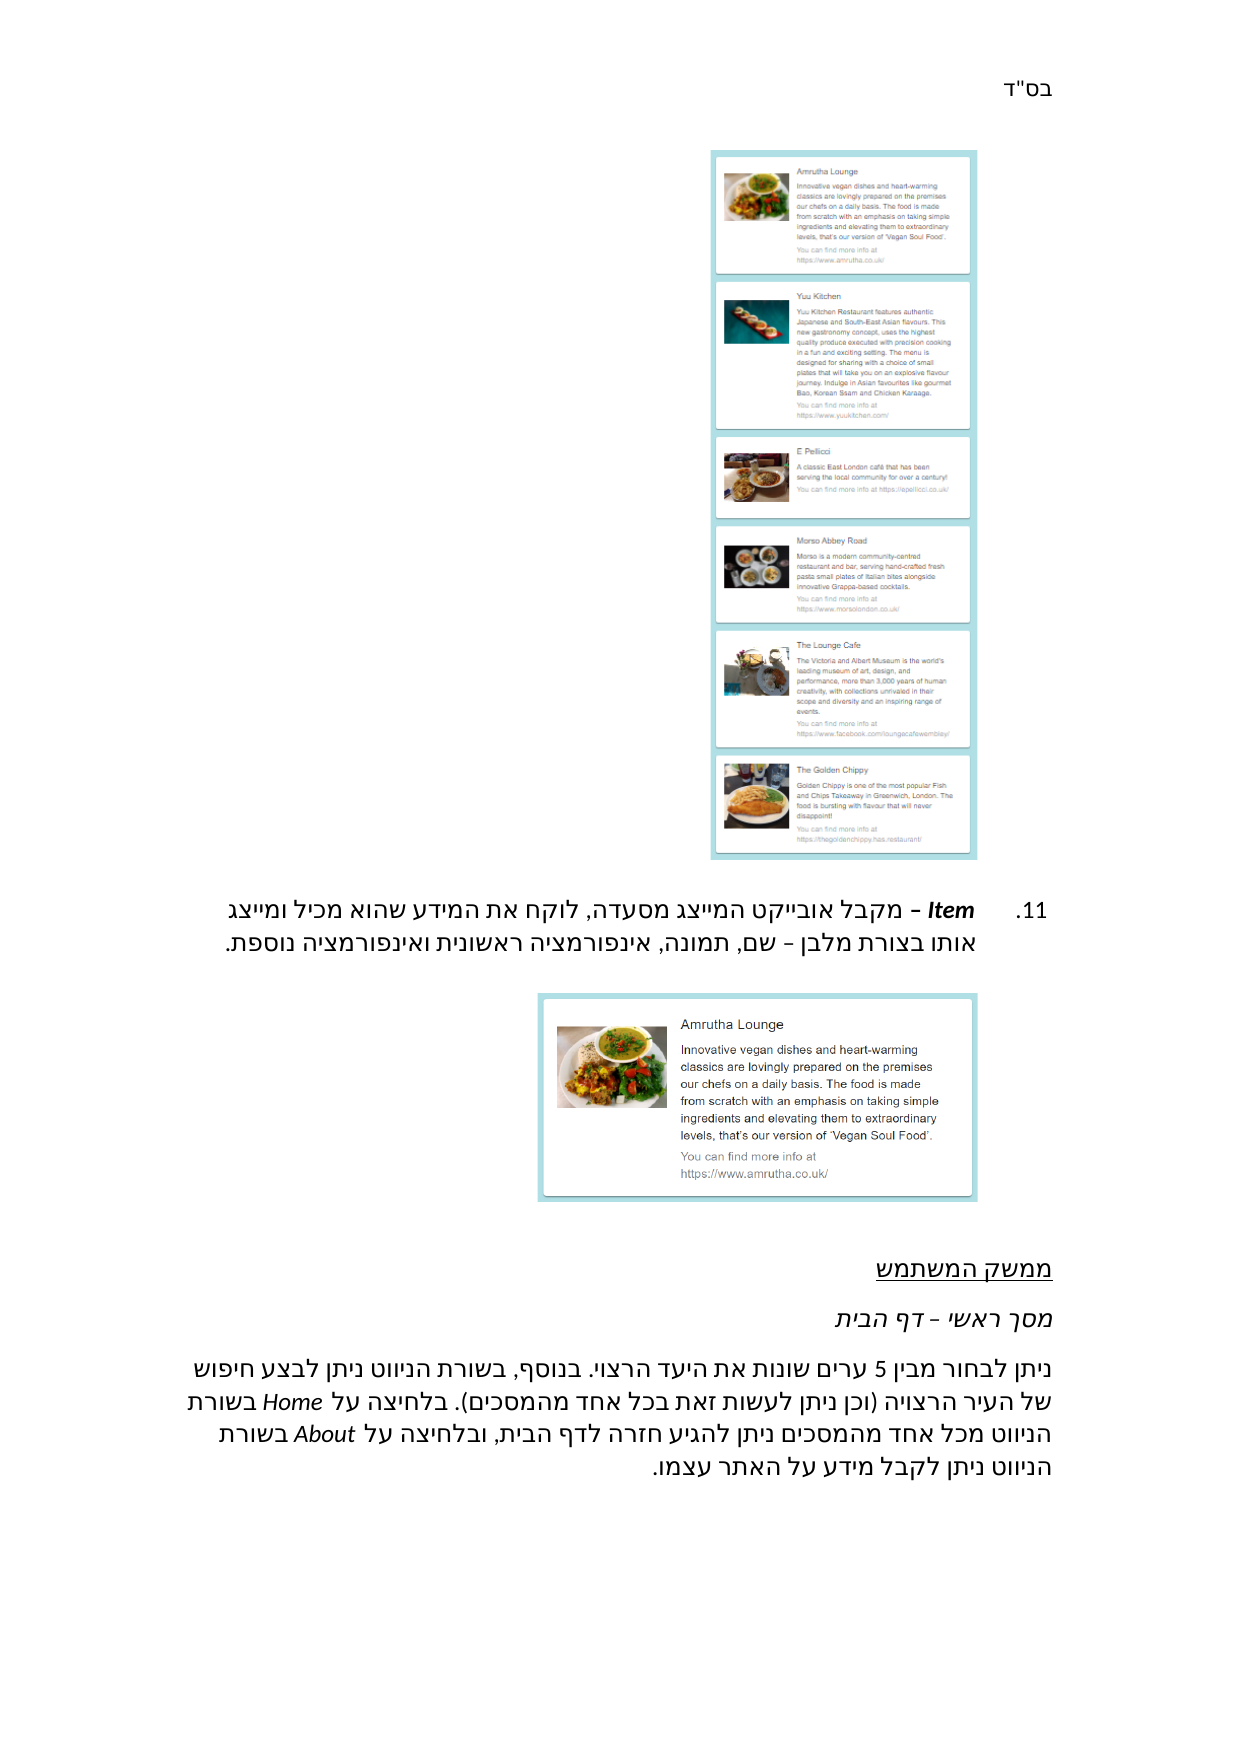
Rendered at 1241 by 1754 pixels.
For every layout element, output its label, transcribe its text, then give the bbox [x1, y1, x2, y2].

list Item – מקבל אובייקט המייצג מסעדה, לוקח את המידע שהוא מכיל ומייצג אותו בצורת מלבן – שם, תמונה, אינפורמציה ראשונית ואינפורמציה נוספת. [187, 894, 1015, 958]
text ניתן לבחור מבין 5 ערים שונות את היעד הרצוי. בנוסף, בשורת הניווט ניתן לבצע חיפוש של העיר הרצויה (וכן ניתן לעשות זאת בכל אחד מהמסכים). בלחיצה על Home בשורת הניווט מכל אחד מהמסכים ניתן להגיע חזרה לדף הבית, ובלחיצה על About בשורת הניווט ניתן לקבל מידע על האתר עצמו. [187, 1353, 1053, 1482]
text ממשק המשתמש [187, 1253, 1053, 1284]
picture [537, 993, 978, 1202]
text מסך ראשי – דף הבית [187, 1303, 1053, 1334]
picture [710, 150, 978, 860]
